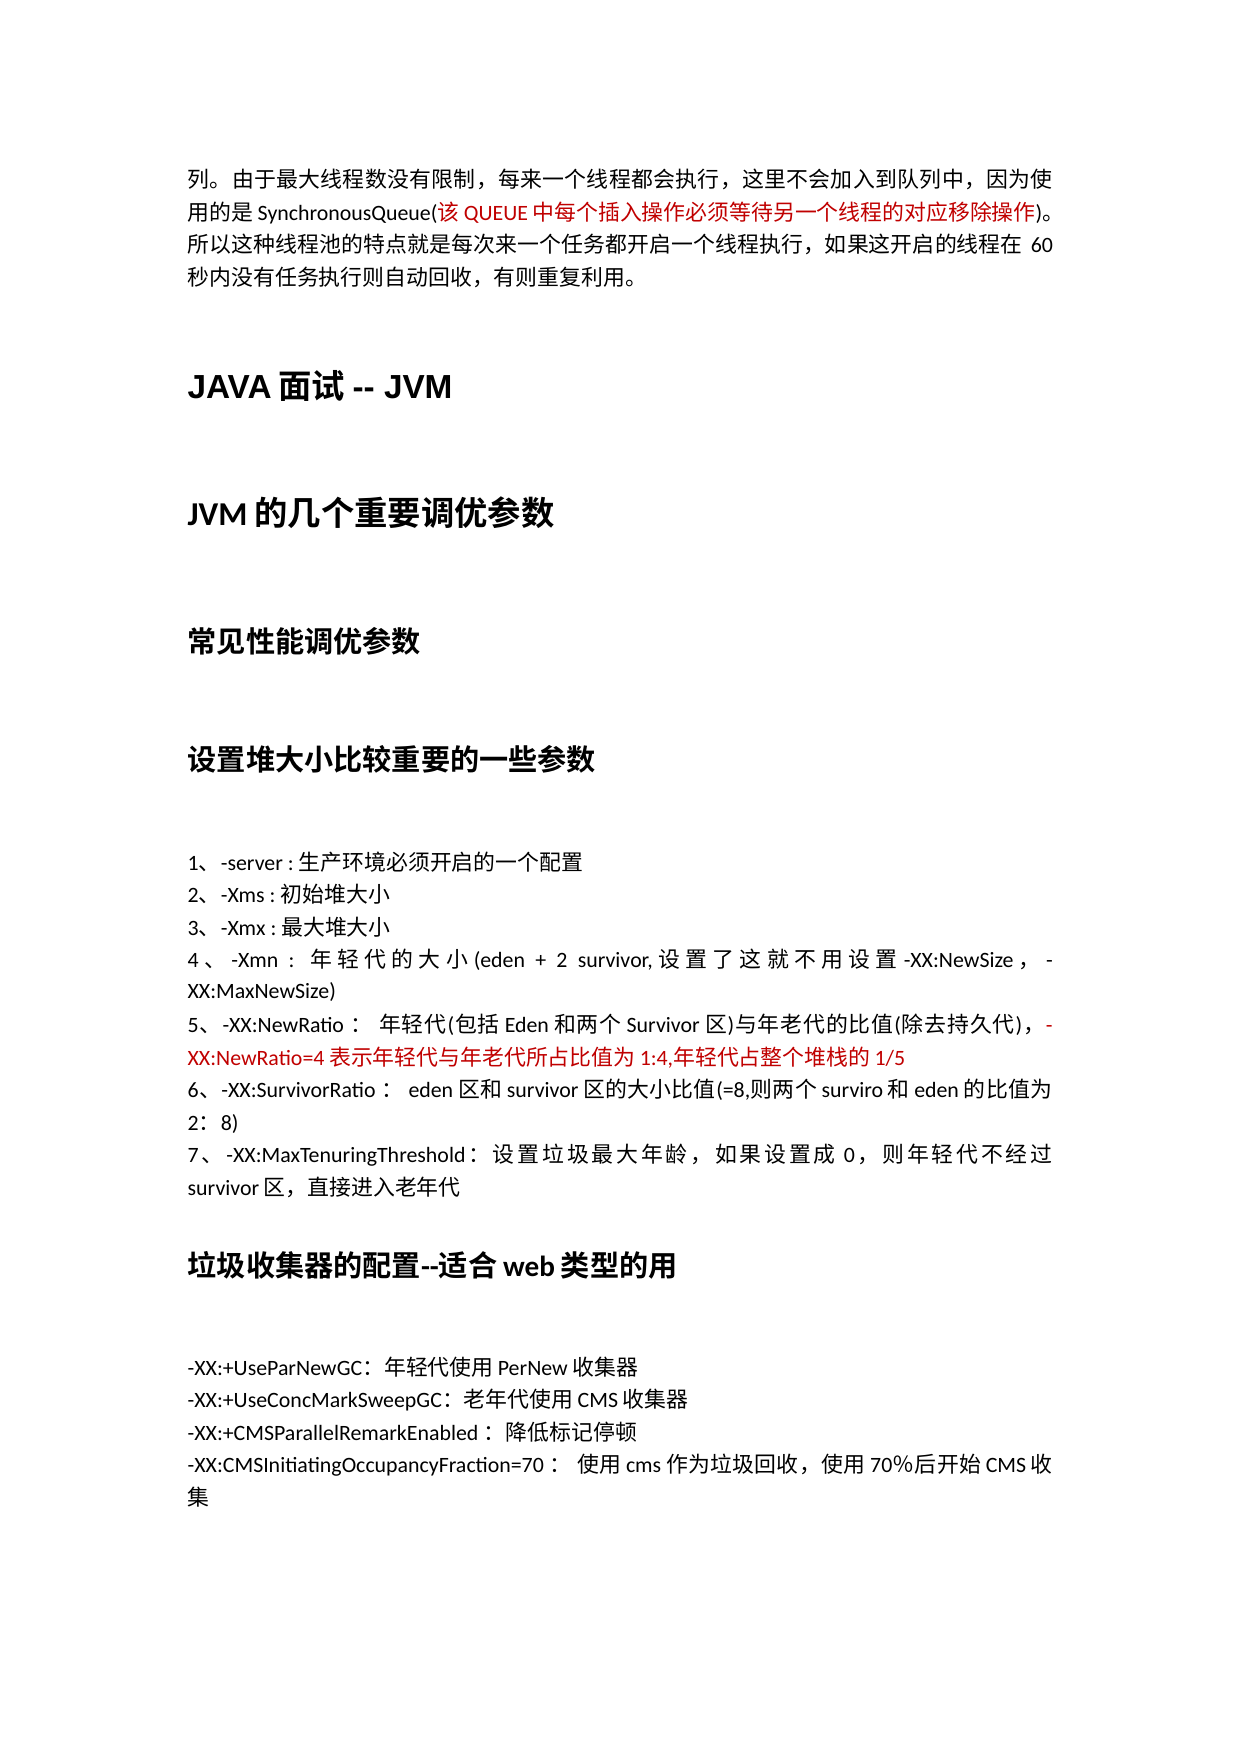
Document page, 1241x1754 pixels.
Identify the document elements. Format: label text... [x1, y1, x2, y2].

text 1、-server : 生产环境必须开启的一个配置 [187, 844, 1053, 877]
subtitle 常见性能调优参数 [187, 607, 1053, 672]
text 所以这种线程池的特点就是每次来一个任务都开启一个线程执行，如果这开启的线程在60秒内没有任务执行则自动回收，有则重复利用。 [187, 227, 1053, 292]
text 5、-XX:NewRatio ： 年轻代(包括Eden和两个Survivor区)与年老代的比值(除去持久代)，-XX:NewRatio=4表示年轻代与年老代所占比值为1:4,年轻代占整个堆栈的1/5 [187, 1007, 1053, 1072]
subtitle 设置堆大小比较重要的一些参数 [187, 726, 1053, 791]
text 4、-Xmn : 年轻代的大小(eden + 2 survivor,设置了这就不用设置-XX:NewSize，-XX:MaxNewSize) [187, 942, 1053, 1007]
subtitle 垃圾收集器的配置--适合web类型的用 [187, 1231, 1053, 1296]
text -XX:+UseParNewGC：年轻代使用PerNew收集器 [187, 1349, 1053, 1382]
text -XX:+UseConcMarkSweepGC：老年代使用CMS收集器 [187, 1382, 1053, 1414]
subtitle JVM的几个重要调优参数 [187, 478, 1053, 543]
text 7、-XX:MaxTenuringThreshold：设置垃圾最大年龄，如果设置成0，则年轻代不经过survivor区，直接进入老年代 [187, 1137, 1053, 1202]
text 2、-Xms : 初始堆大小 [187, 877, 1053, 909]
text 6、-XX:SurvivorRatio ： eden区和survivor区的大小比值(=8,则两个surviro和eden的比值为2：8) [187, 1072, 1053, 1137]
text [187, 162, 1053, 227]
text -XX:CMSInitiatingOccupancyFraction=70 ： 使用cms作为垃圾回收，使用70％后开始CMS收集 [187, 1447, 1053, 1512]
text -XX:+CMSParallelRemarkEnabled ：降低标记停顿 [187, 1414, 1053, 1447]
text 3、-Xmx : 最大堆大小 [187, 909, 1053, 942]
subtitle JAVA面试 -- JVM [187, 352, 1053, 417]
